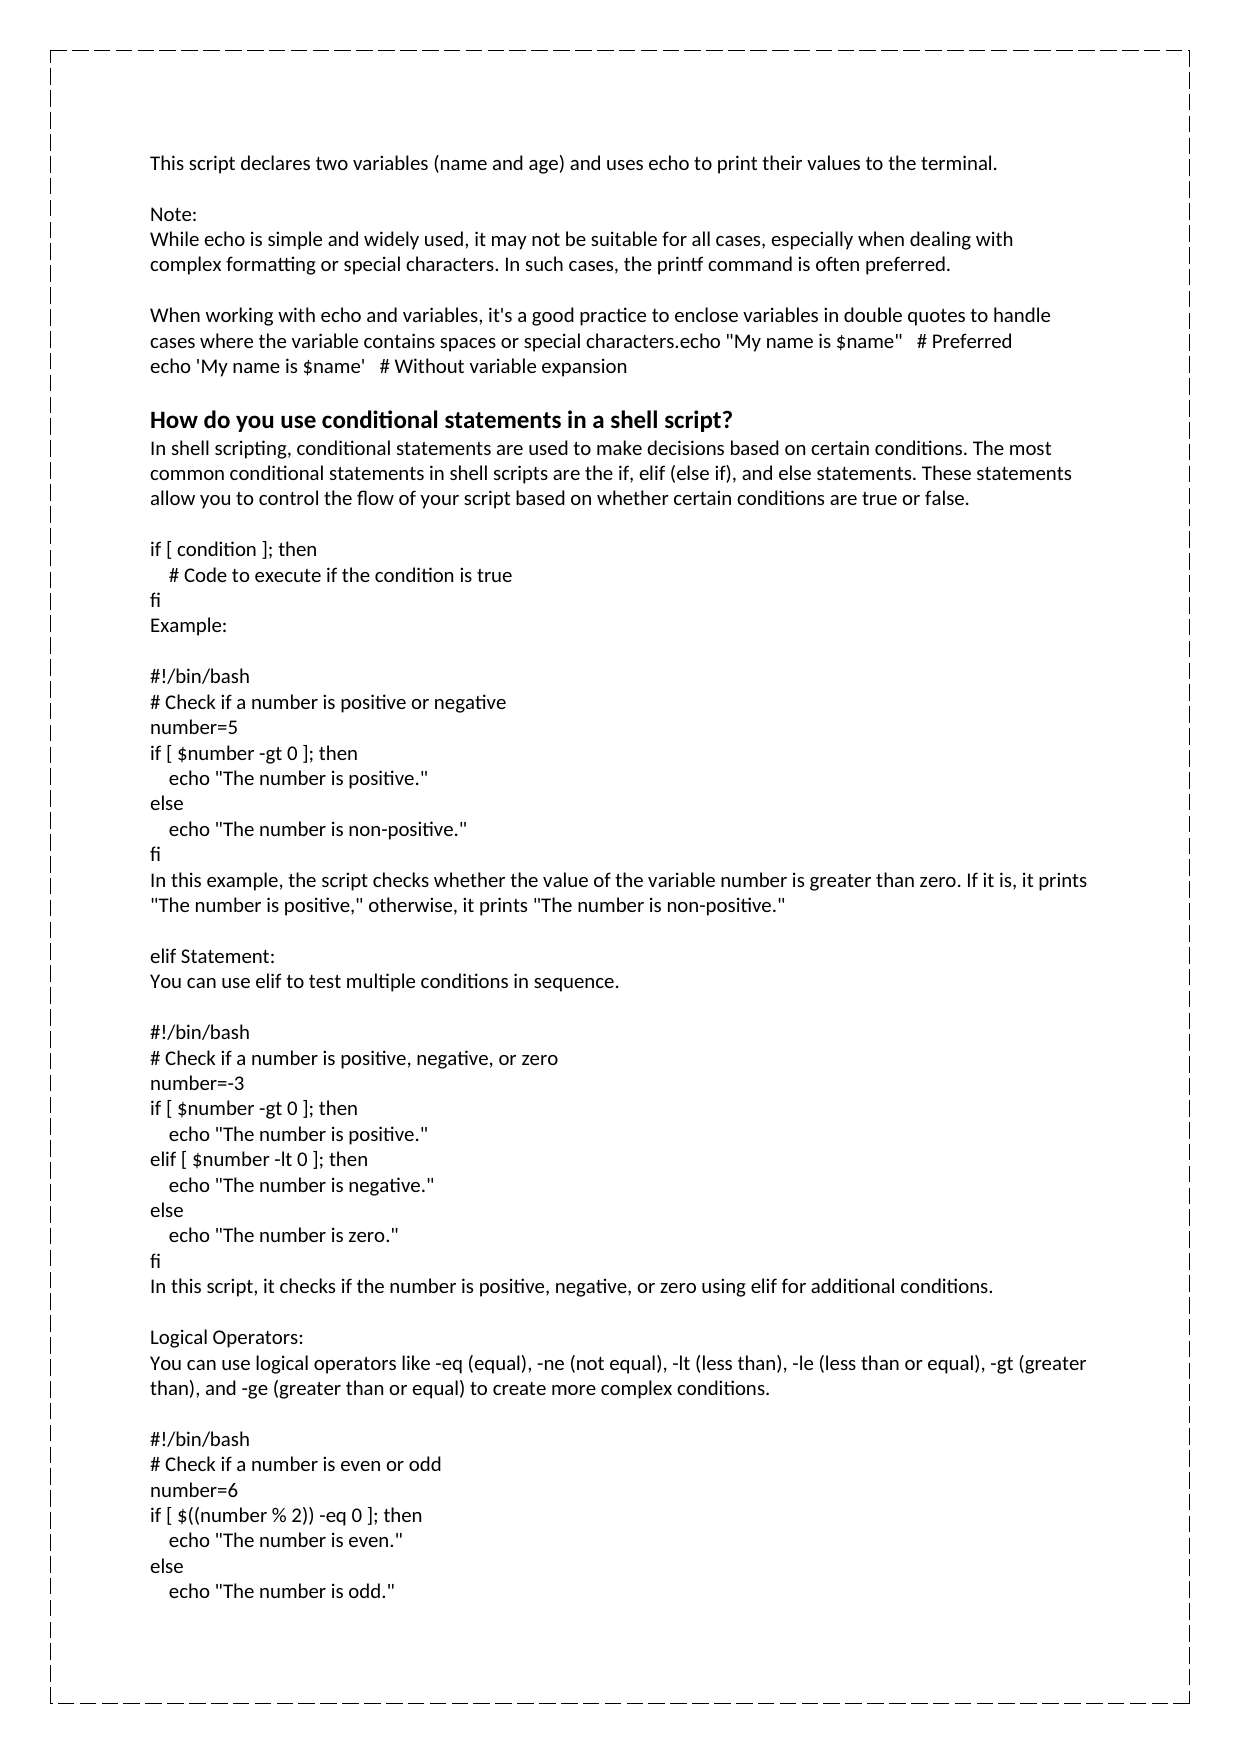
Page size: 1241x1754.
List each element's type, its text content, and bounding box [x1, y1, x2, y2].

text else [150, 791, 1090, 816]
text # Check if a number is even or odd [150, 1451, 1090, 1477]
text echo "The number is even." [150, 1528, 1090, 1553]
text if [ condition ]; then [150, 536, 1090, 562]
text echo "The number is negative." [150, 1172, 1090, 1197]
text echo "The number is non-positive." [150, 816, 1090, 841]
text # Check if a number is positive or negative [150, 689, 1090, 714]
text echo "The number is positive." [150, 1121, 1090, 1146]
text else [150, 1553, 1090, 1578]
text if [ $number -gt 0 ]; then [150, 1096, 1090, 1121]
text Logical Operators: [150, 1324, 1090, 1350]
text number=5 [150, 714, 1090, 740]
text if [ $((number % 2)) -eq 0 ]; then [150, 1502, 1090, 1528]
text fi [150, 587, 1090, 613]
text #!/bin/bash [150, 1019, 1090, 1045]
text How do you use conditional statements in a shell script? [150, 404, 1090, 435]
text elif [ $number -lt 0 ]; then [150, 1146, 1090, 1172]
text if [ $number -gt 0 ]; then [150, 740, 1090, 765]
text When working with echo and variables, it's a good practice to enclose variables in double quotes to handle cases where the variable contains spaces or special characters.echo "My name is $name" # Preferred [150, 302, 1090, 353]
text number=6 [150, 1477, 1090, 1502]
text You can use elif to test multiple conditions in sequence. [150, 968, 1090, 994]
text number=-3 [150, 1070, 1090, 1096]
text fi [150, 841, 1090, 867]
text #!/bin/bash [150, 663, 1090, 689]
text echo "The number is zero." [150, 1223, 1090, 1248]
text Note: [150, 201, 1090, 226]
text You can use logical operators like -eq (equal), -ne (not equal), -lt (less than), -le (less than or equal), -gt (greater than), and -ge (greater than or equal) to create more complex conditions. [150, 1350, 1090, 1401]
text fi [150, 1248, 1090, 1273]
text echo "The number is odd." [150, 1578, 1090, 1604]
text Example: [150, 613, 1090, 638]
text elif Statement: [150, 943, 1090, 968]
text echo 'My name is $name' # Without variable expansion [150, 353, 1090, 379]
text In this script, it checks if the number is positive, negative, or zero using elif for additional conditions. [150, 1273, 1090, 1299]
text In shell scripting, conditional statements are used to make decisions based on certain conditions. The most common conditional statements in shell scripts are the if, elif (else if), and else statements. These statements allow you to control the flow of your script based on whether certain conditions are true or false. [150, 435, 1090, 511]
text In this example, the script checks whether the value of the variable number is greater than zero. If it is, it prints "The number is positive," otherwise, it prints "The number is non-positive." [150, 867, 1090, 918]
text # Code to execute if the condition is true [150, 562, 1090, 587]
text While echo is simple and widely used, it may not be suitable for all cases, especially when dealing with complex formatting or special characters. In such cases, the printf command is often preferred. [150, 226, 1090, 277]
text This script declares two variables (name and age) and uses echo to print their values to the terminal. [150, 150, 1090, 175]
text #!/bin/bash [150, 1426, 1090, 1451]
text # Check if a number is positive, negative, or zero [150, 1045, 1090, 1070]
text echo "The number is positive." [150, 765, 1090, 791]
text else [150, 1197, 1090, 1223]
